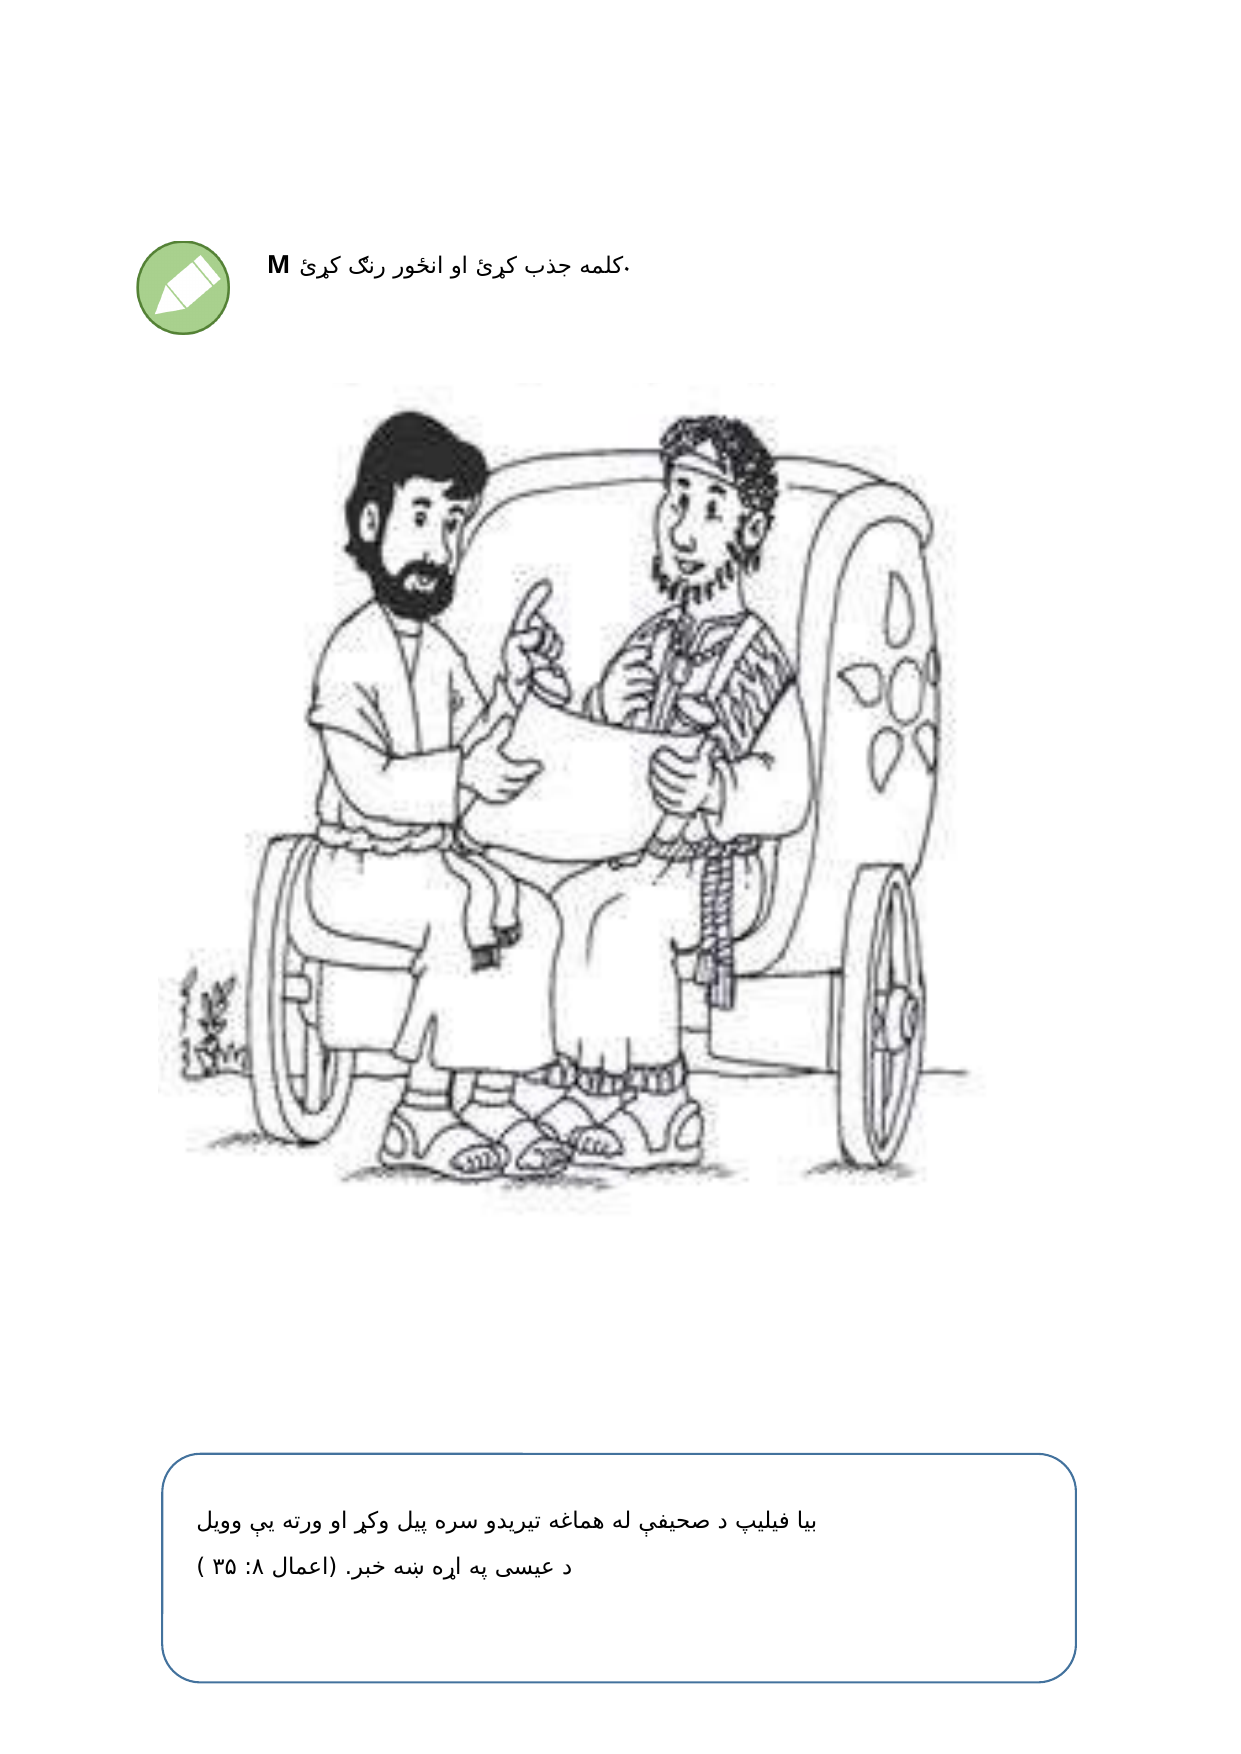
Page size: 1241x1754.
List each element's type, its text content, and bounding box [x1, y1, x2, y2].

text M کلمه جذب کړئ او انځور رنګ کړئ. [230, 241, 1090, 289]
text بیا فیلیپ د صحیفې له هماغه تیریدو سره پیل وکړ او ورته یې وویل [150, 1507, 1090, 1534]
picture [136, 241, 230, 335]
text د عیسی په اړه ښه خبر. (اعمال ۸: ۳۵ ) [150, 1553, 1090, 1579]
picture [158, 383, 1031, 1353]
